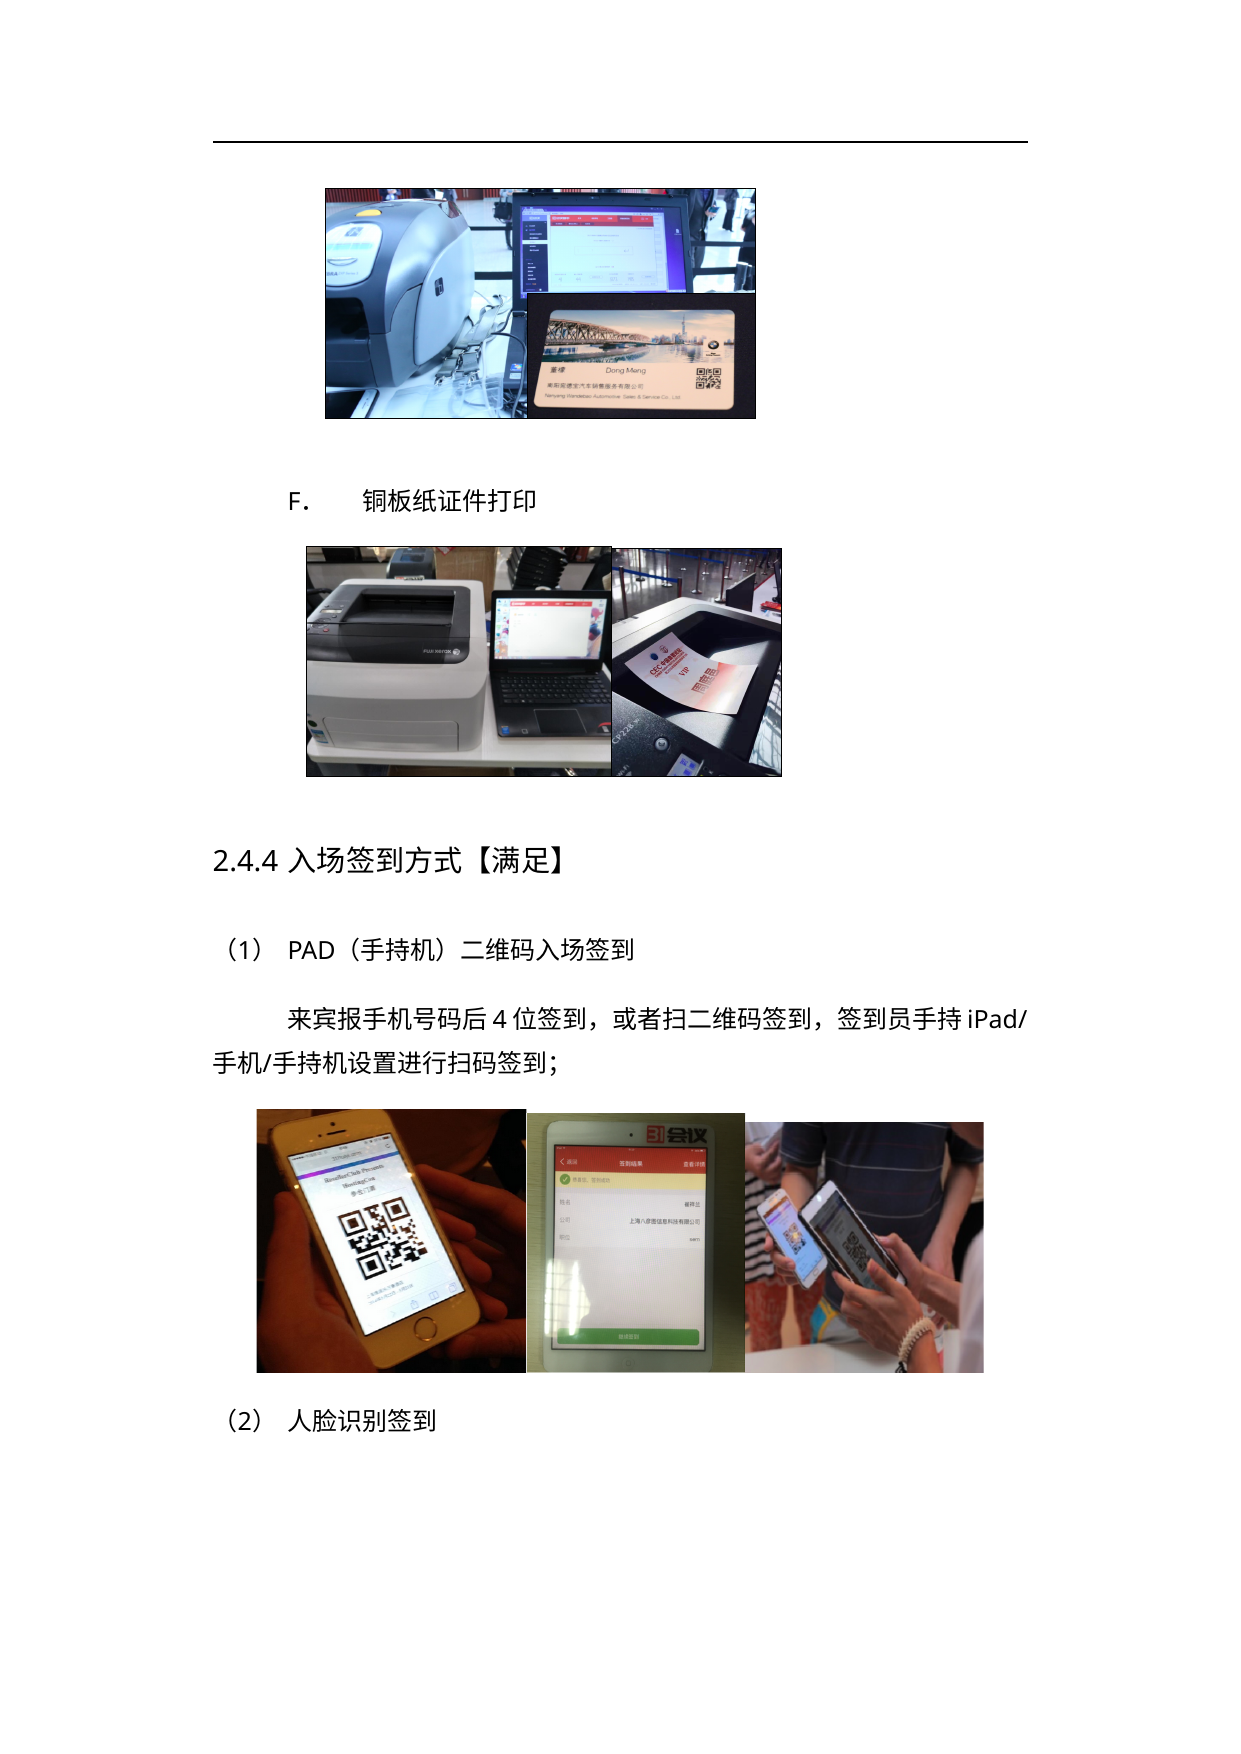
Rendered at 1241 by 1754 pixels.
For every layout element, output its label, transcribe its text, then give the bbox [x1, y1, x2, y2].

list PAD（手持机）二维码入场签到 [212, 926, 1028, 971]
subtitle 入场签到方式【满足】 [212, 836, 1028, 880]
list 铜板纸证件打印 [287, 478, 1028, 522]
list 人脸识别签到 [212, 1398, 1028, 1442]
picture [528, 294, 755, 418]
picture [326, 189, 755, 418]
text 来宾报手机号码后4位签到，或者扫二维码签到，签到员手持iPad/手机/手持机设置进行扫码签到； [212, 996, 1028, 1084]
picture [256, 1109, 984, 1373]
picture [612, 549, 781, 776]
picture [307, 547, 611, 776]
